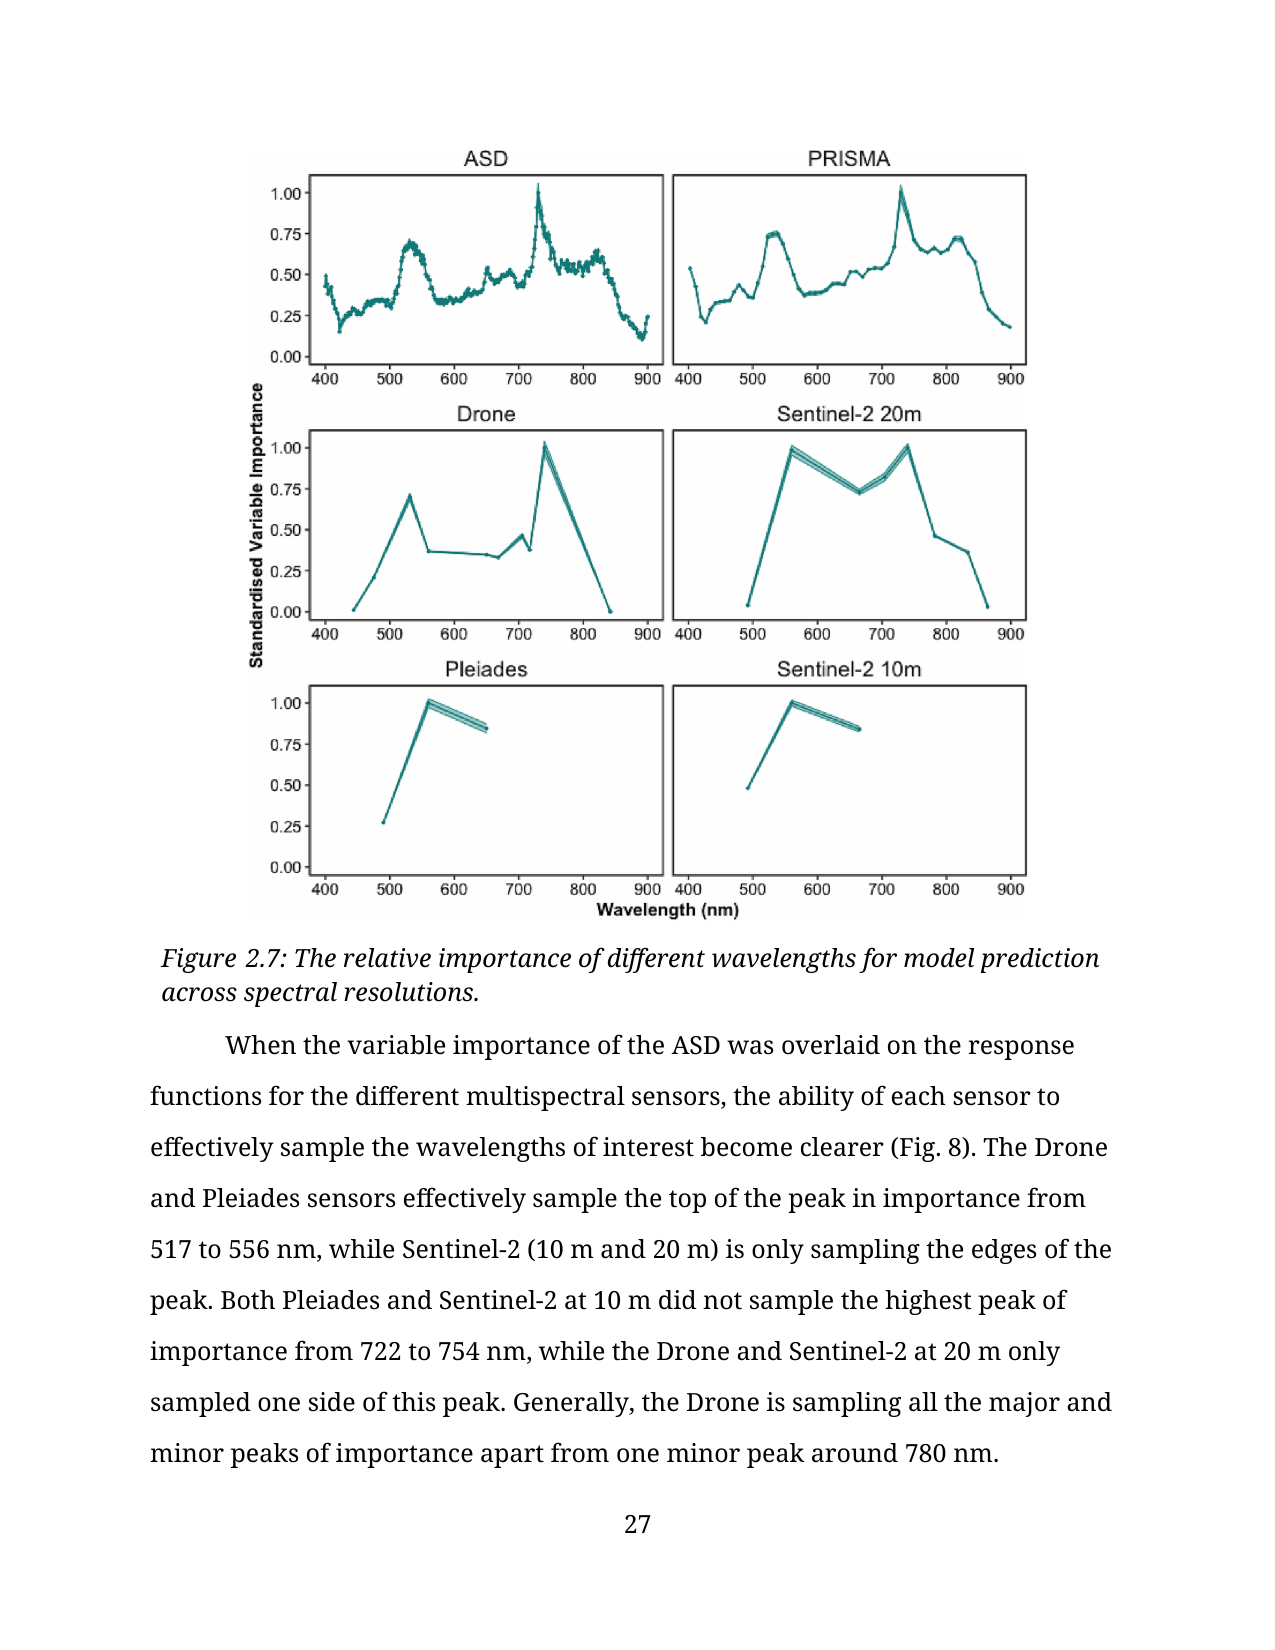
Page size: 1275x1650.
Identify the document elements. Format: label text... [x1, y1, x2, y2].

picture [247, 150, 1028, 921]
table_header Figure 2.7: The relative importance of different wavelengths for model prediction across spectral resolutions. [150, 150, 1125, 1022]
text When the variable importance of the ASD was overlaid on the response functions for the different multispectral sensors, the ability of each sensor to effectively sample the wavelengths of interest become clearer (Fig. 8). The Drone and Pleiades sensors effectively sample the top of the peak in importance from 517 to 556 nm, while Sentinel-2 (10 m and 20 m) is only sampling the edges of the peak. Both Pleiades and Sentinel-2 at 10 m did not sample the highest peak of importance from 722 to 754 nm, while the Drone and Sentinel-2 at 20 m only sampled one side of this peak. Generally, the Drone is sampling all the major and minor peaks of importance apart from one minor peak around 780 nm. [150, 1028, 1125, 1470]
